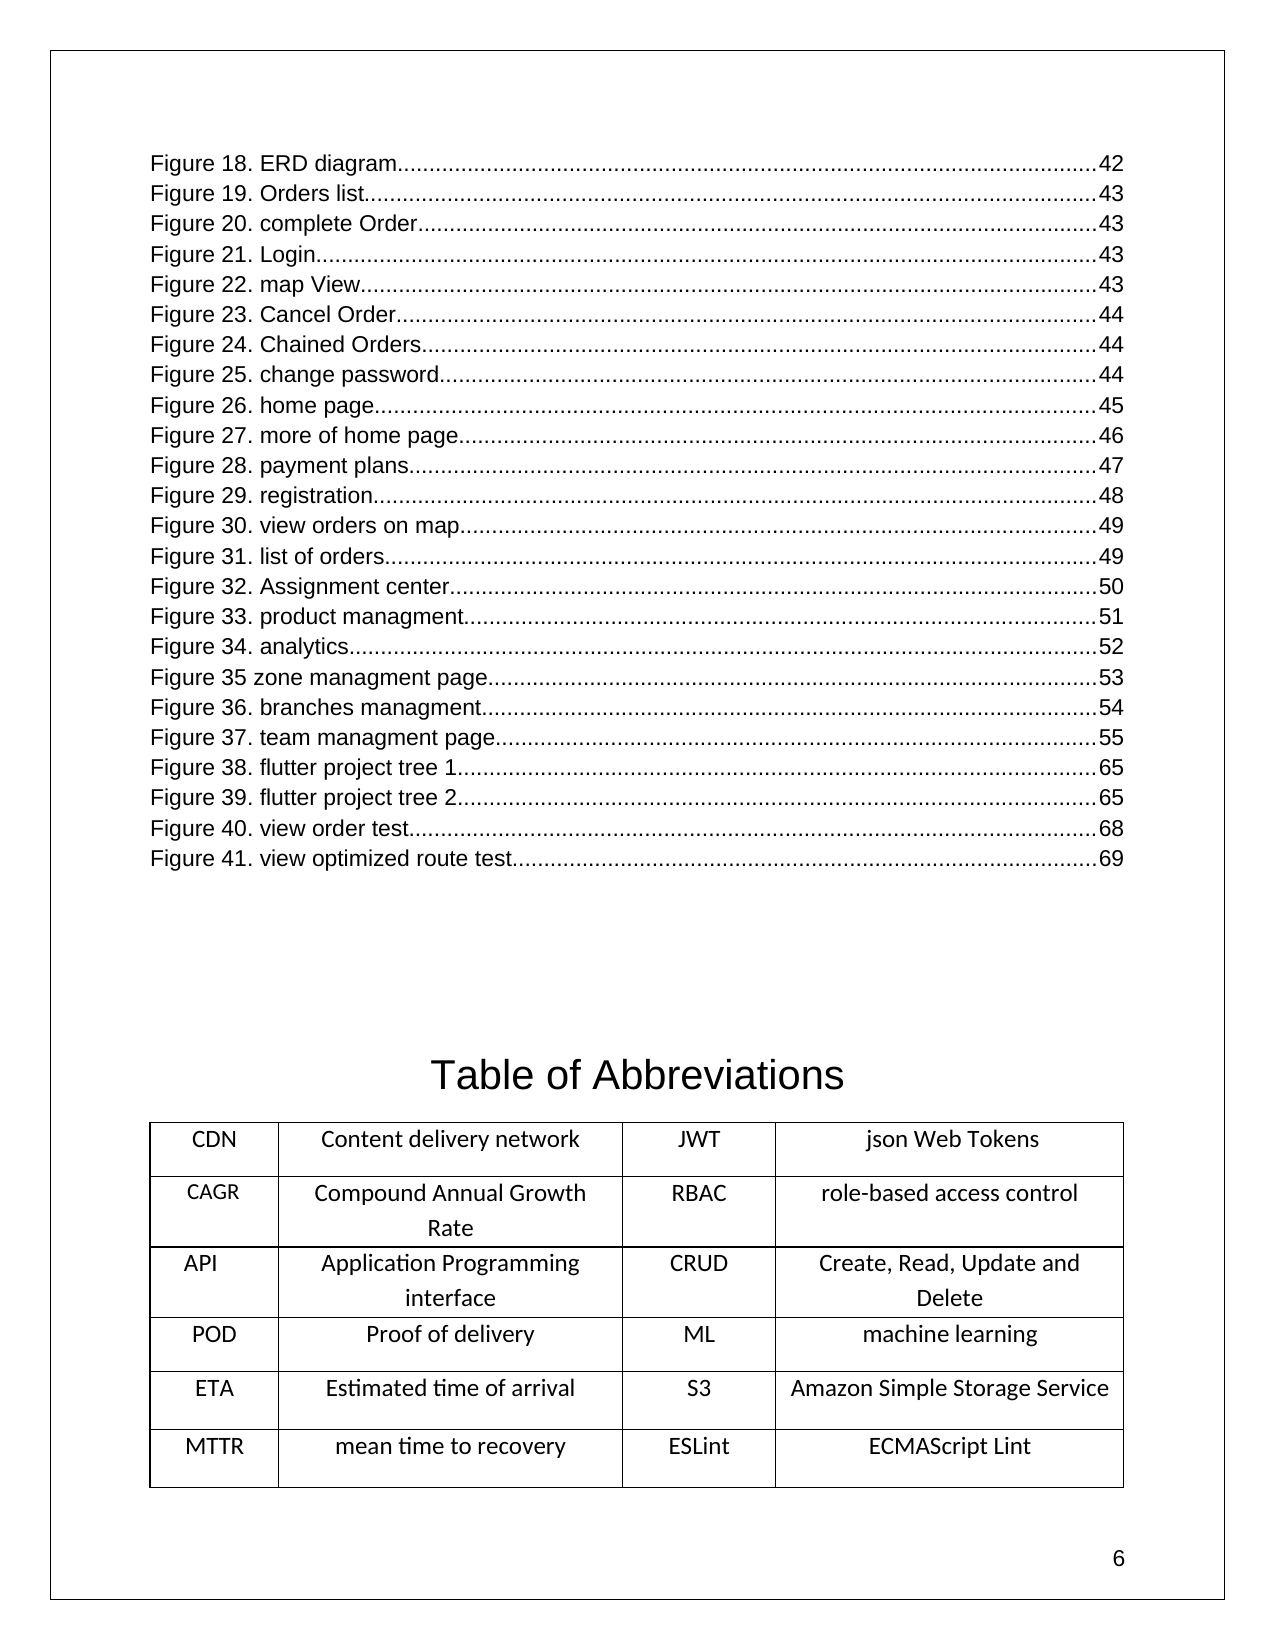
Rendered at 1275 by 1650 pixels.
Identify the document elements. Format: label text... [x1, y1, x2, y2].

table_cell RBAC [623, 1177, 775, 1246]
table_cell ML [623, 1318, 775, 1371]
text Figure 28. payment plans 47 [150, 452, 1125, 478]
text Figure 24. Chained Orders 44 [150, 331, 1125, 358]
table_cell Application Programming interface [279, 1248, 622, 1317]
table_cell CAGR [151, 1177, 278, 1246]
subtitle Table of Abbreviations [150, 1050, 1125, 1098]
text Figure 37. team managment page 55 [150, 724, 1125, 750]
text Figure 32. Assignment center 50 [150, 573, 1125, 599]
text Figure 27. more of home page 46 [150, 422, 1125, 448]
table_cell CRUD [623, 1248, 775, 1317]
table_cell S3 [623, 1372, 775, 1429]
table_cell Create, Read, Update and Delete [776, 1248, 1123, 1317]
text Figure 26. home page 45 [150, 392, 1125, 418]
text Figure 38. flutter project tree 1 65 [150, 754, 1125, 781]
text Figure 39. flutter project tree 2 65 [150, 784, 1125, 811]
table_cell POD [151, 1318, 278, 1371]
text Figure 20. complete Order 43 [150, 210, 1125, 237]
text Figure 34. analytics 52 [150, 633, 1125, 660]
text Figure 36. branches managment 54 [150, 694, 1125, 720]
text Figure 21. Login 43 [150, 241, 1125, 267]
table_cell machine learning [776, 1318, 1123, 1371]
text Figure 30. view orders on map 49 [150, 512, 1125, 539]
text Figure 40. view order test 68 [150, 814, 1125, 841]
text Figure 18. ERD diagram 42 [150, 150, 1125, 176]
table_cell Proof of delivery [279, 1318, 622, 1371]
table_header Content delivery network [279, 1123, 622, 1176]
table_cell mean time to recovery [279, 1430, 622, 1487]
text Figure 33. product managment 51 [150, 603, 1125, 629]
table_cell ETA [151, 1372, 278, 1429]
text Figure 22. map View 43 [150, 271, 1125, 297]
text Figure 19. Orders list 43 [150, 180, 1125, 207]
text Figure 23. Cancel Order 44 [150, 301, 1125, 327]
table_cell MTTR [151, 1430, 278, 1487]
text Figure 35 zone managment page 53 [150, 663, 1125, 690]
text Figure 41. view optimized route test 69 [150, 845, 1125, 871]
table_header CDN [151, 1123, 278, 1176]
table_header JWT [623, 1123, 775, 1176]
table_cell Compound Annual Growth Rate [279, 1177, 622, 1246]
table_cell ECMAScript Lint [776, 1430, 1123, 1487]
table_cell Estimated time of arrival [279, 1372, 622, 1429]
table_cell Amazon Simple Storage Service [776, 1372, 1123, 1429]
table_cell role-based access control [776, 1177, 1123, 1246]
table_cell ESLint [623, 1430, 775, 1487]
table_cell API [151, 1248, 278, 1317]
text Figure 25. change password 44 [150, 361, 1125, 388]
text Figure 29. registration 48 [150, 482, 1125, 509]
text Figure 31. list of orders 49 [150, 543, 1125, 569]
table_header json Web Tokens [776, 1123, 1123, 1176]
